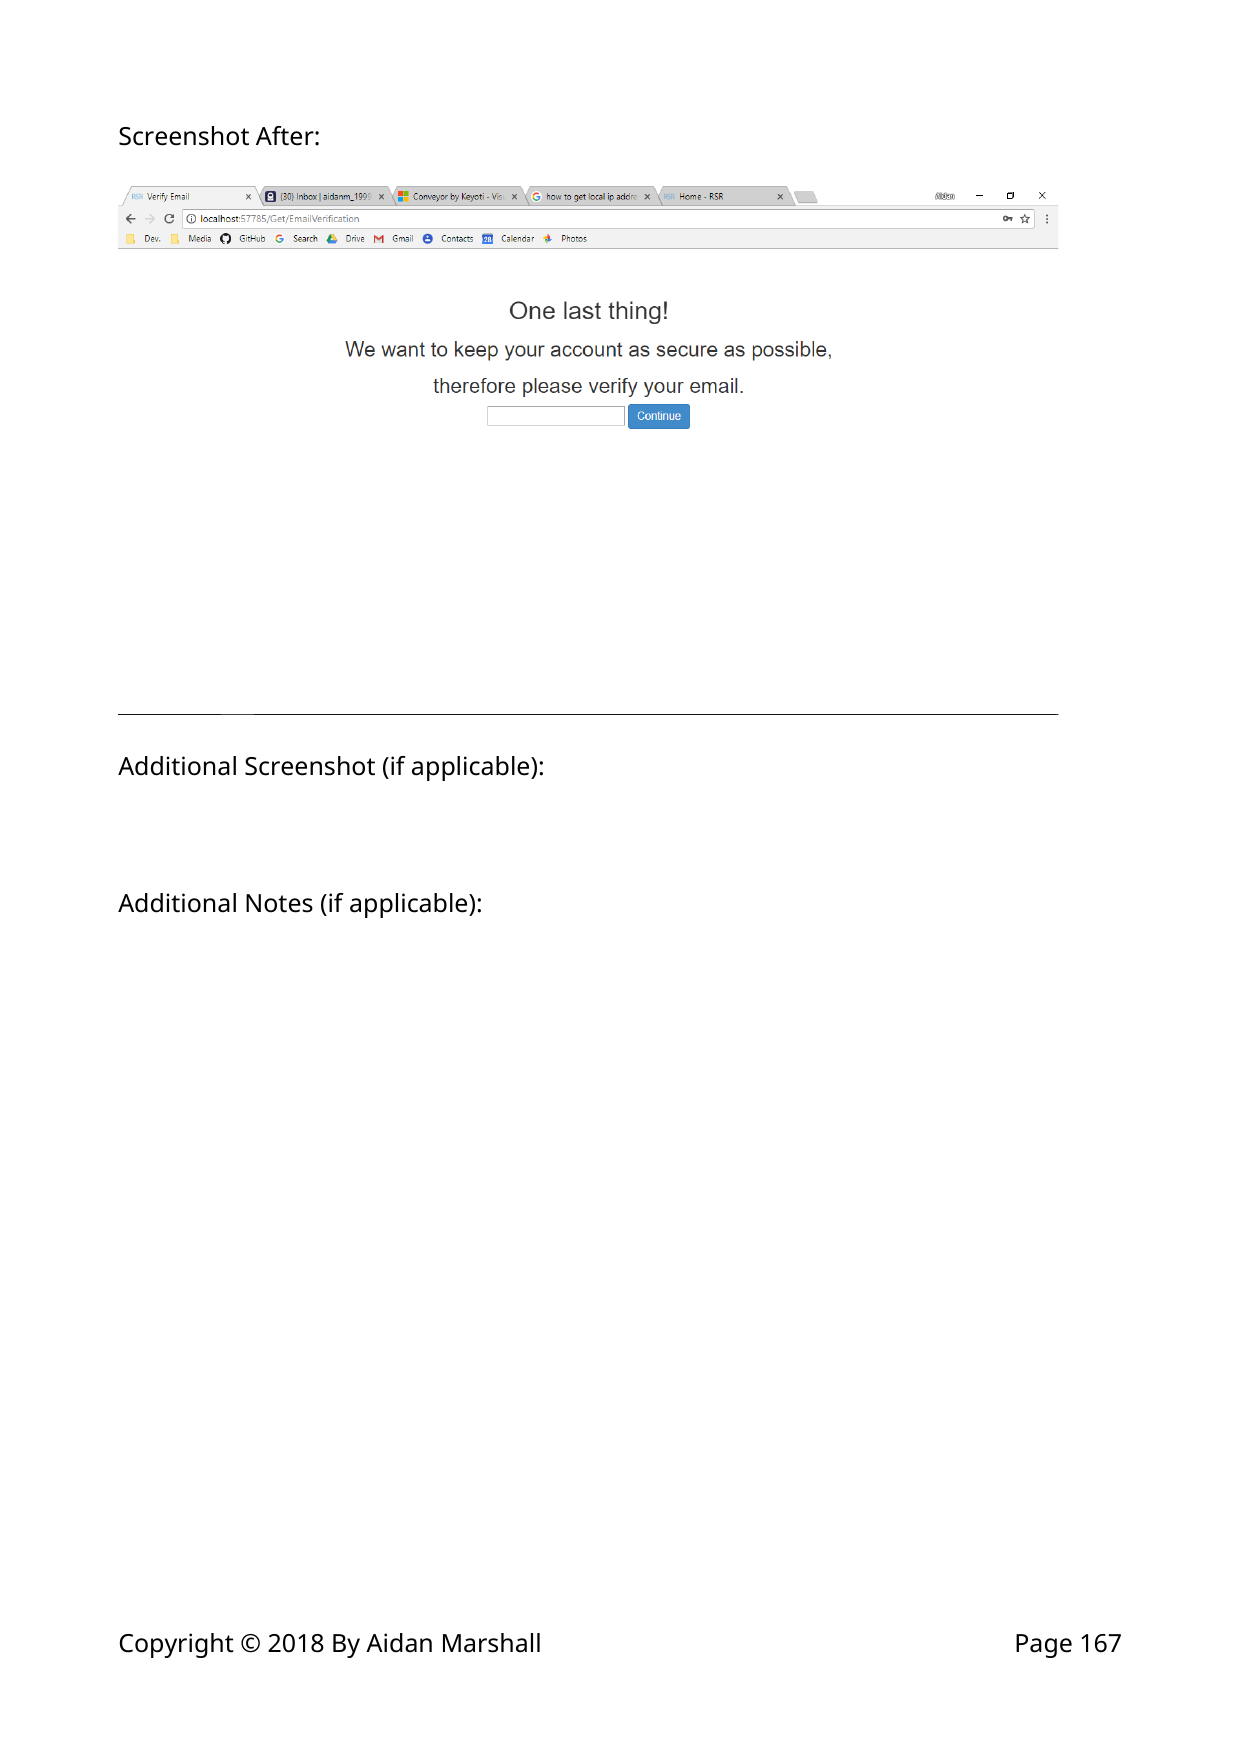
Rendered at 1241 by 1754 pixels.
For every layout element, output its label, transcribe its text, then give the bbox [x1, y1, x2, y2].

picture [118, 186, 1059, 715]
text Screenshot After: [118, 118, 1122, 152]
text Additional Screenshot (if applicable): [118, 749, 1122, 783]
subtitle Additional Notes (if applicable): [118, 885, 1122, 919]
